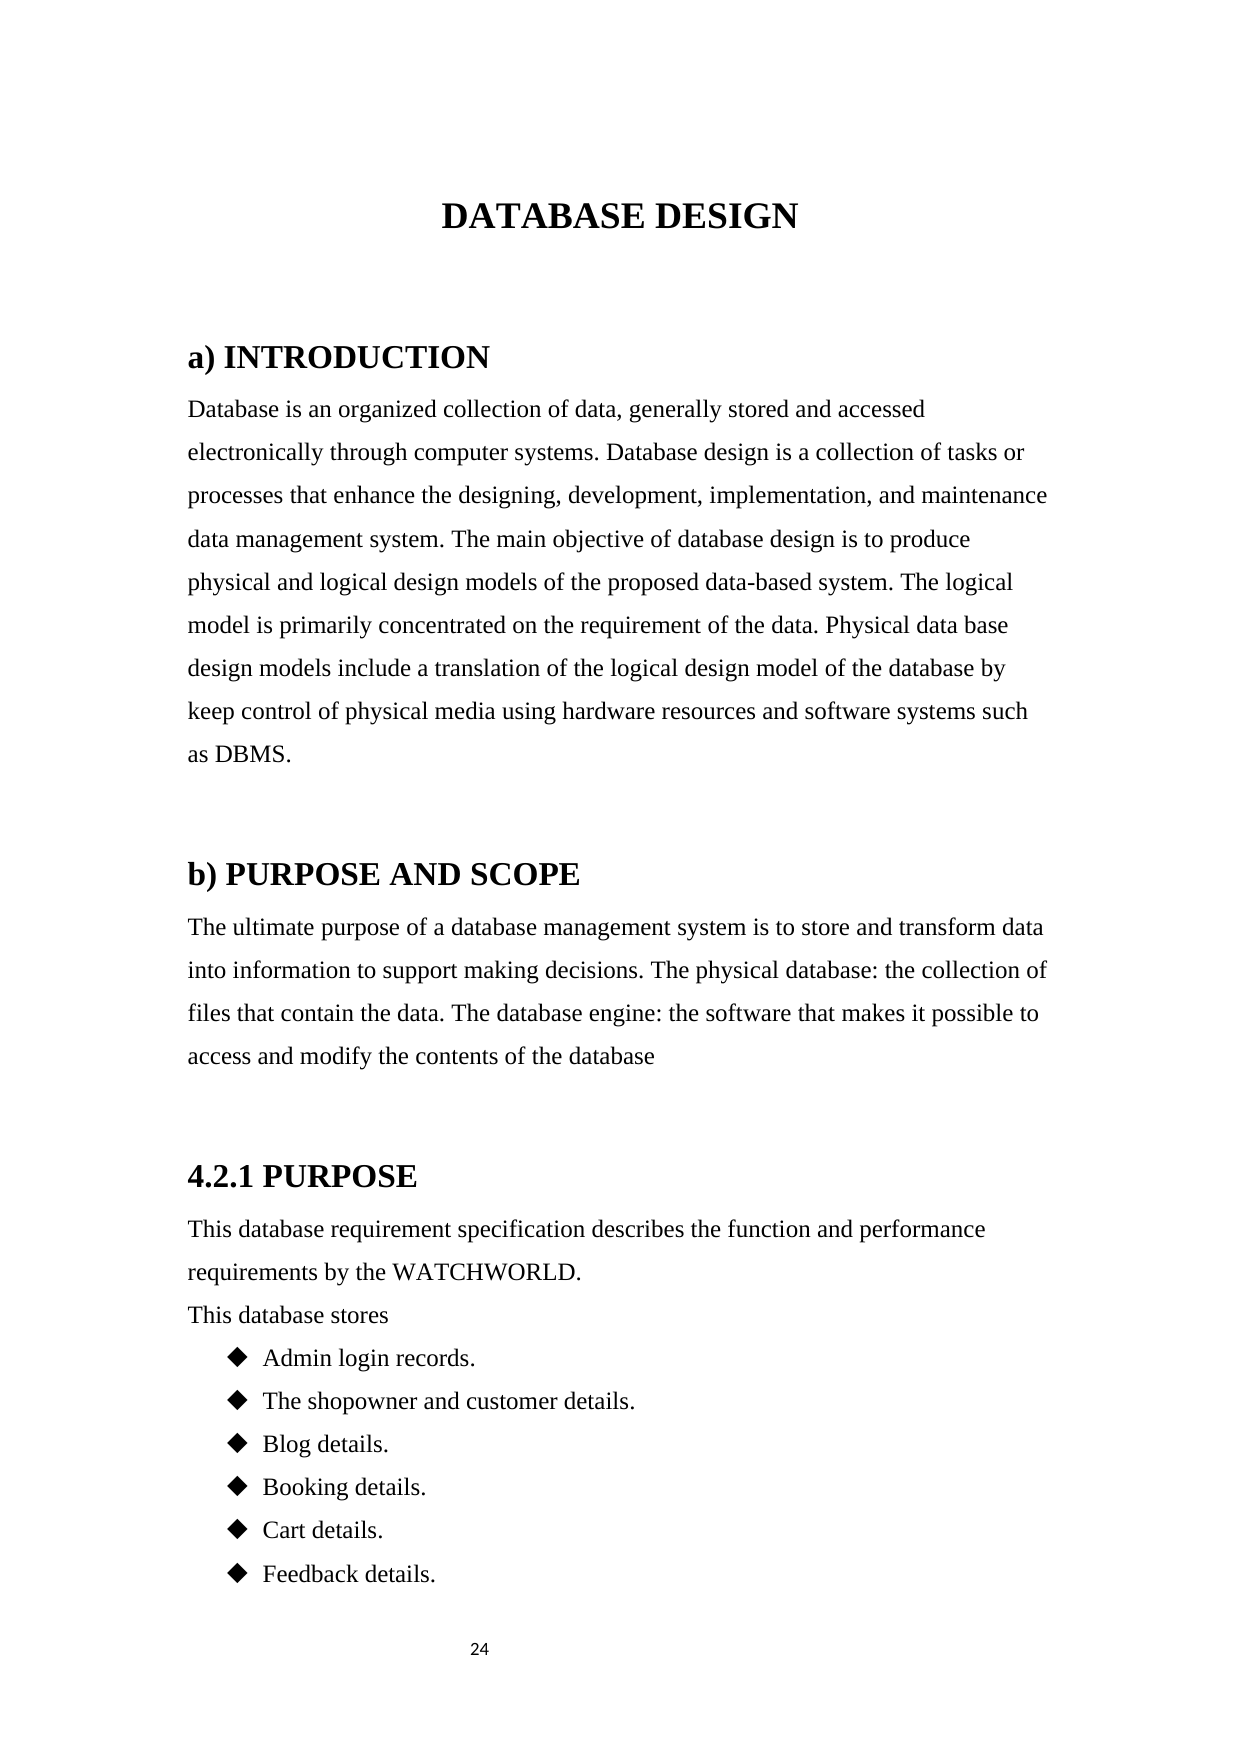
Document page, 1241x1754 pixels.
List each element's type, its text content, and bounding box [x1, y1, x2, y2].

list Admin login records. [225, 1343, 1053, 1372]
list Cart details. [225, 1516, 1053, 1544]
text This database stores [187, 1300, 1053, 1329]
text 4.2.1 PURPOSE [187, 1156, 1053, 1194]
list Feedback details. [225, 1559, 1053, 1587]
text DATABASE DESIGN [187, 193, 1053, 236]
text a) INTRODUCTION [187, 337, 1053, 375]
list The shopowner and customer details. [225, 1386, 1053, 1415]
text This database requirement specification describes the function and performance requirements by the WATCHWORLD. [187, 1214, 1053, 1286]
text Database is an organized collection of data, generally stored and accessed electronically through computer systems. Database design is a collection of tasks or processes that enhance the designing, development, implementation, and maintenance data management system. The main objective of database design is to produce physical and logical design models of the proposed data-based system. The logical model is primarily concentrated on the requirement of the data. Physical data base design models include a translation of the logical design model of the database by keep control of physical media using hardware resources and software systems such as DBMS. [187, 394, 1053, 768]
list Blog details. [225, 1429, 1053, 1458]
text The ultimate purpose of a database management system is to store and transform data into information to support making decisions. The physical database: the collection of files that contain the data. The database engine: the software that makes it possible to access and modify the contents of the database [187, 912, 1053, 1070]
list Booking details. [225, 1472, 1053, 1501]
text b) PURPOSE AND SCOPE [187, 854, 1053, 893]
